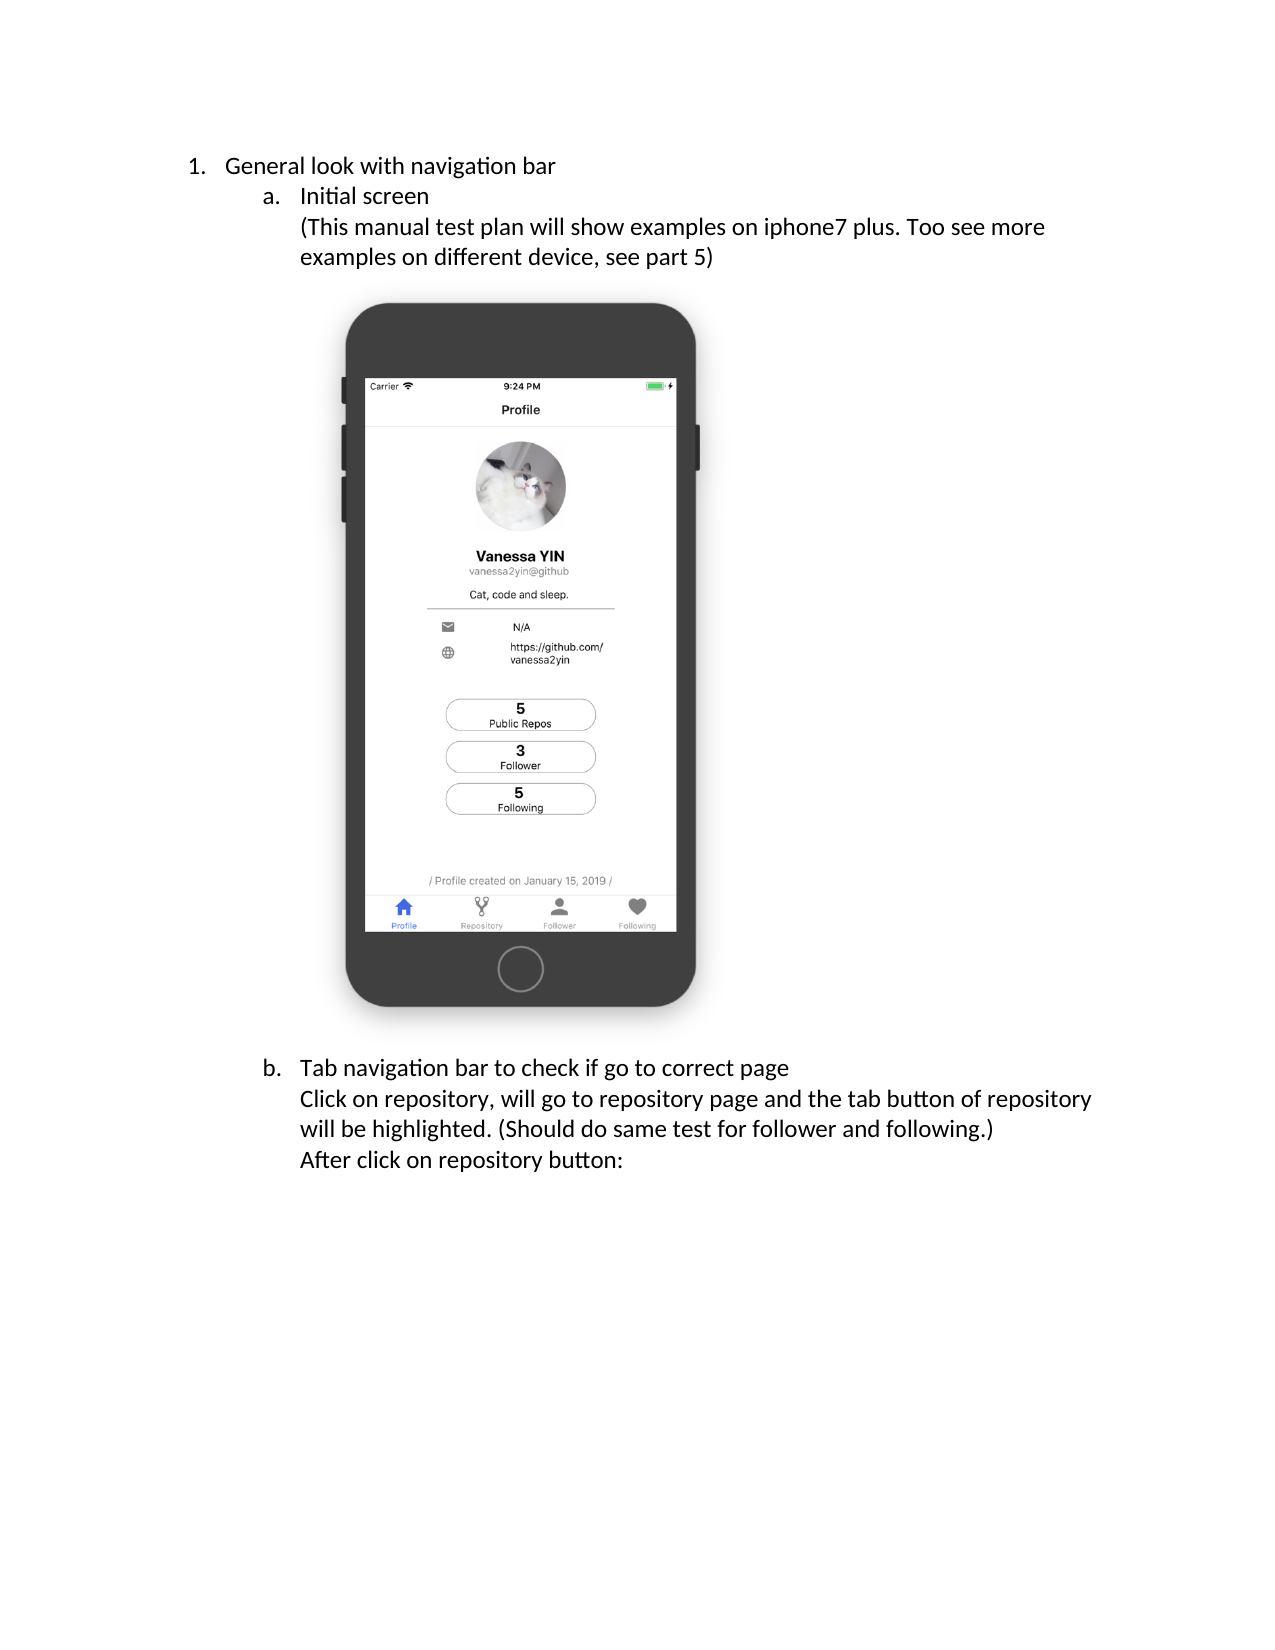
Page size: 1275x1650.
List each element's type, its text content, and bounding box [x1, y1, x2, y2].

text (This manual test plan will show examples on iphone7 plus. Too see more examples on different device, see part 5) [300, 211, 1125, 272]
list General look with navigation bar [187, 150, 1125, 181]
list Tab navigation bar to check if go to correct page [262, 1052, 1125, 1083]
picture [300, 272, 741, 1053]
list Initial screen [262, 181, 1125, 211]
list After click on repository button: [300, 1144, 1125, 1174]
list Click on repository, will go to repository page and the tab button of repository will be highlighted. (Should do same test for follower and following.) [300, 1083, 1125, 1144]
